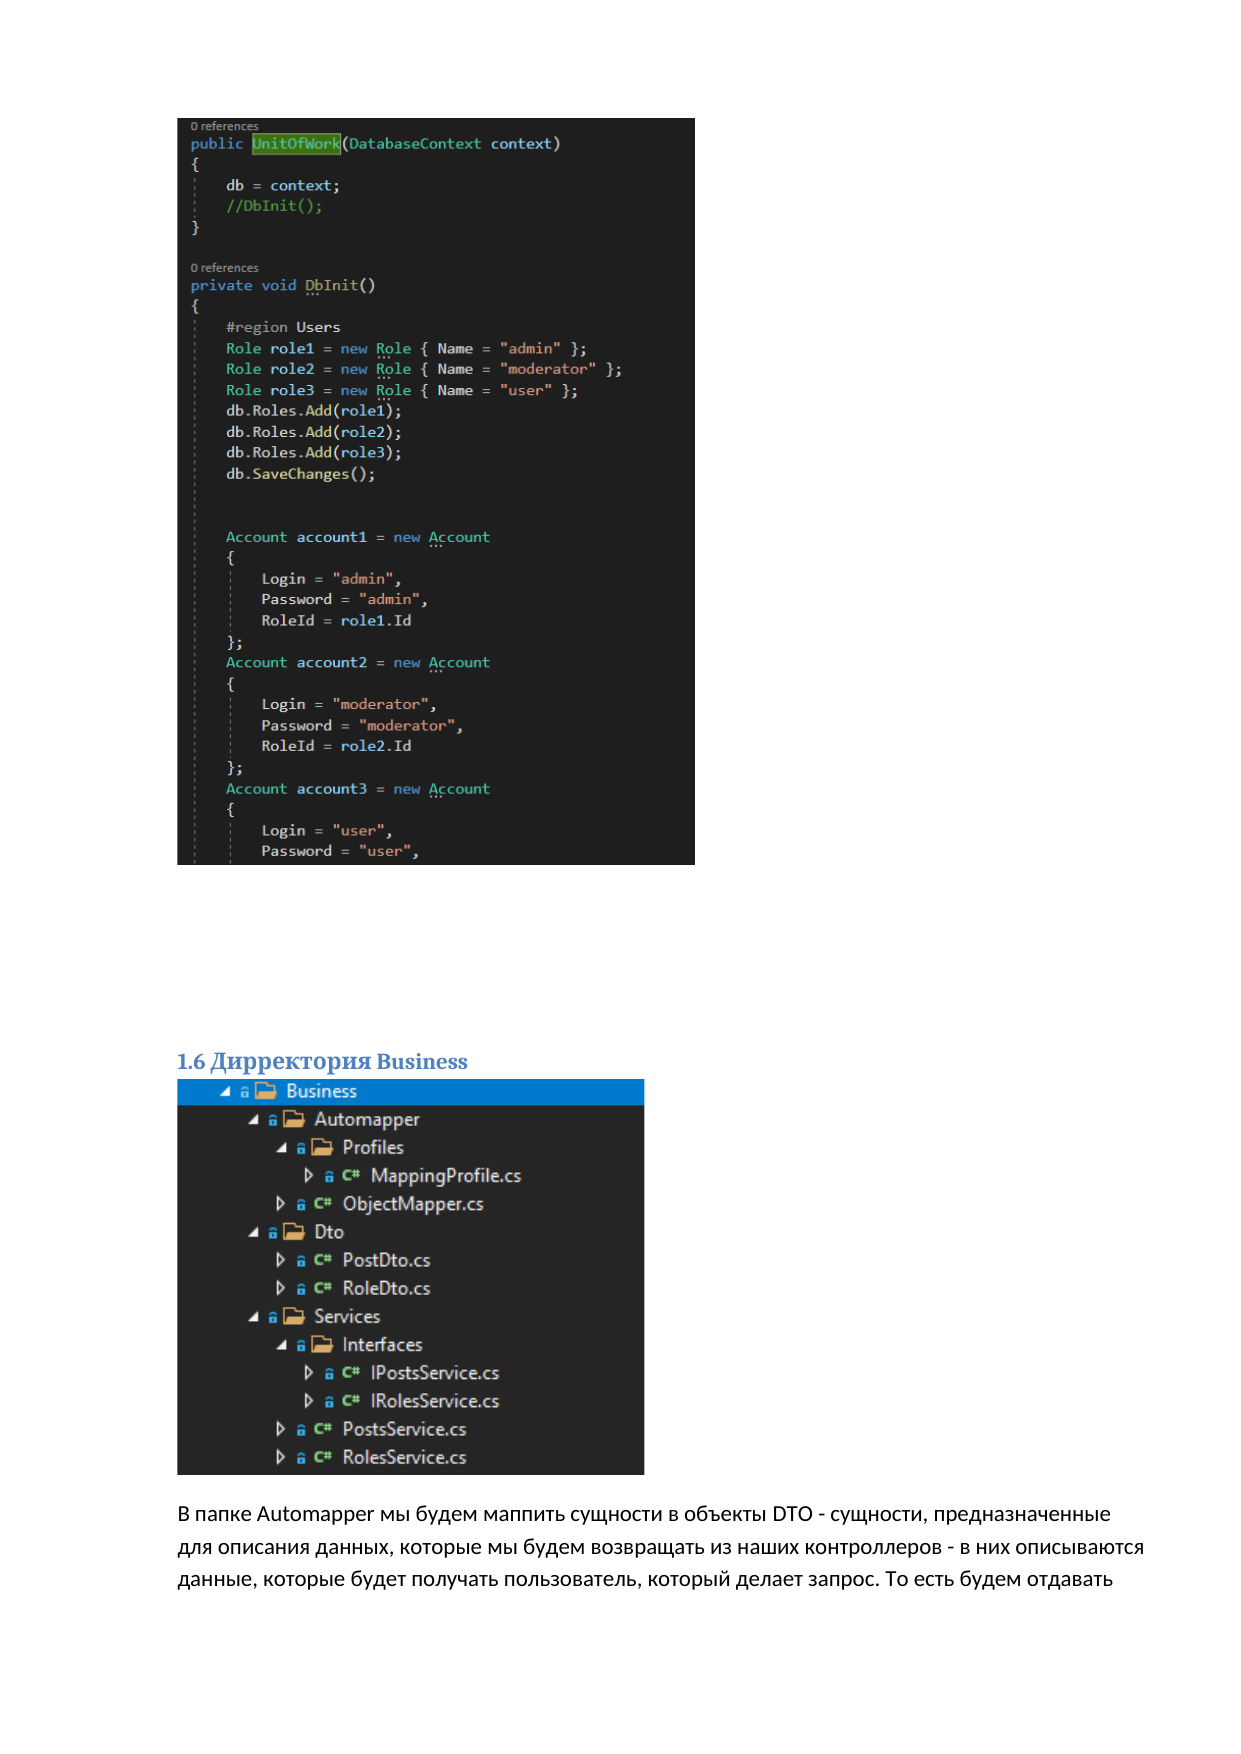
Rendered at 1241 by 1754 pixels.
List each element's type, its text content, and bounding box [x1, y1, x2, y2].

picture [177, 118, 695, 865]
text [177, 1499, 1152, 1592]
subtitle 1.6 Дирректория Business [177, 1049, 1152, 1075]
picture [177, 1079, 645, 1475]
